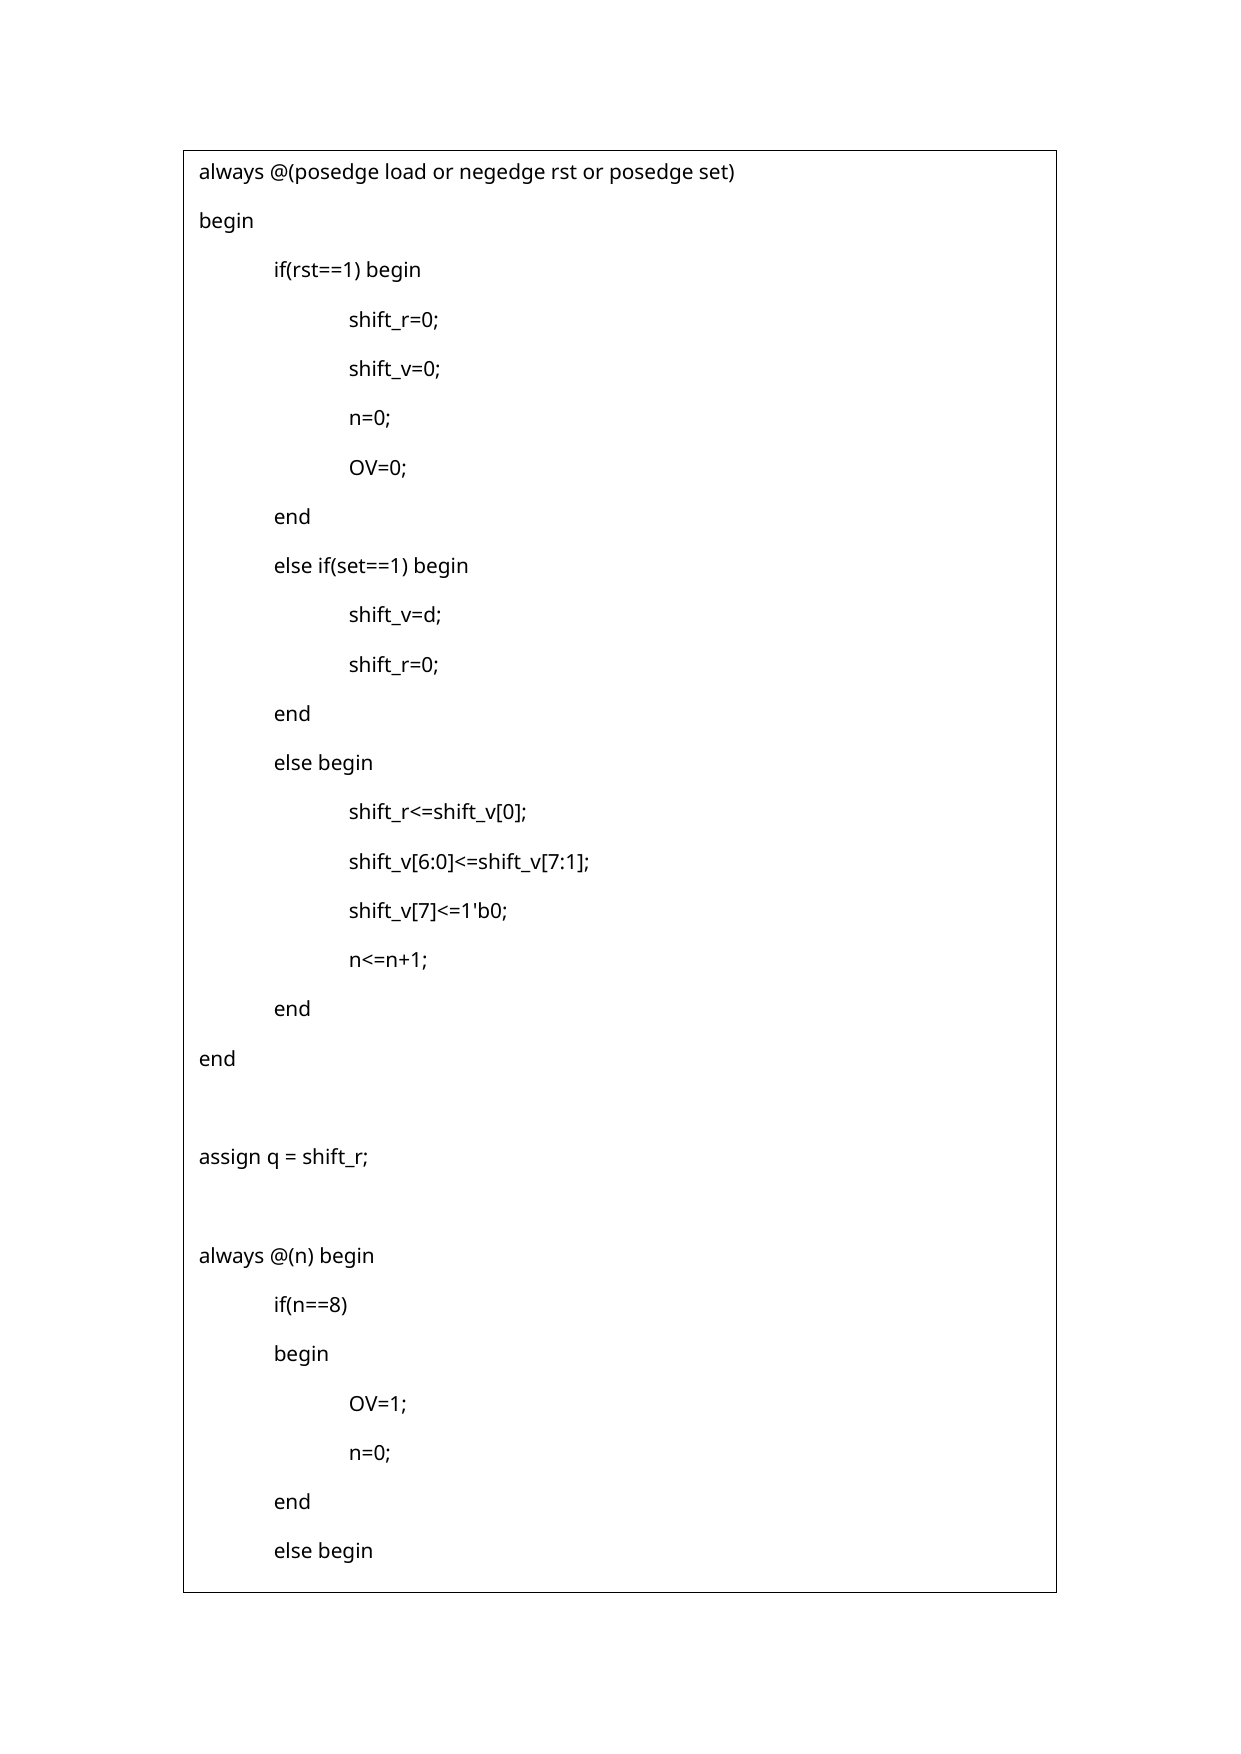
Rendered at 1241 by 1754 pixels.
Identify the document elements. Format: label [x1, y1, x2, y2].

table_cell [184, 151, 1056, 1592]
